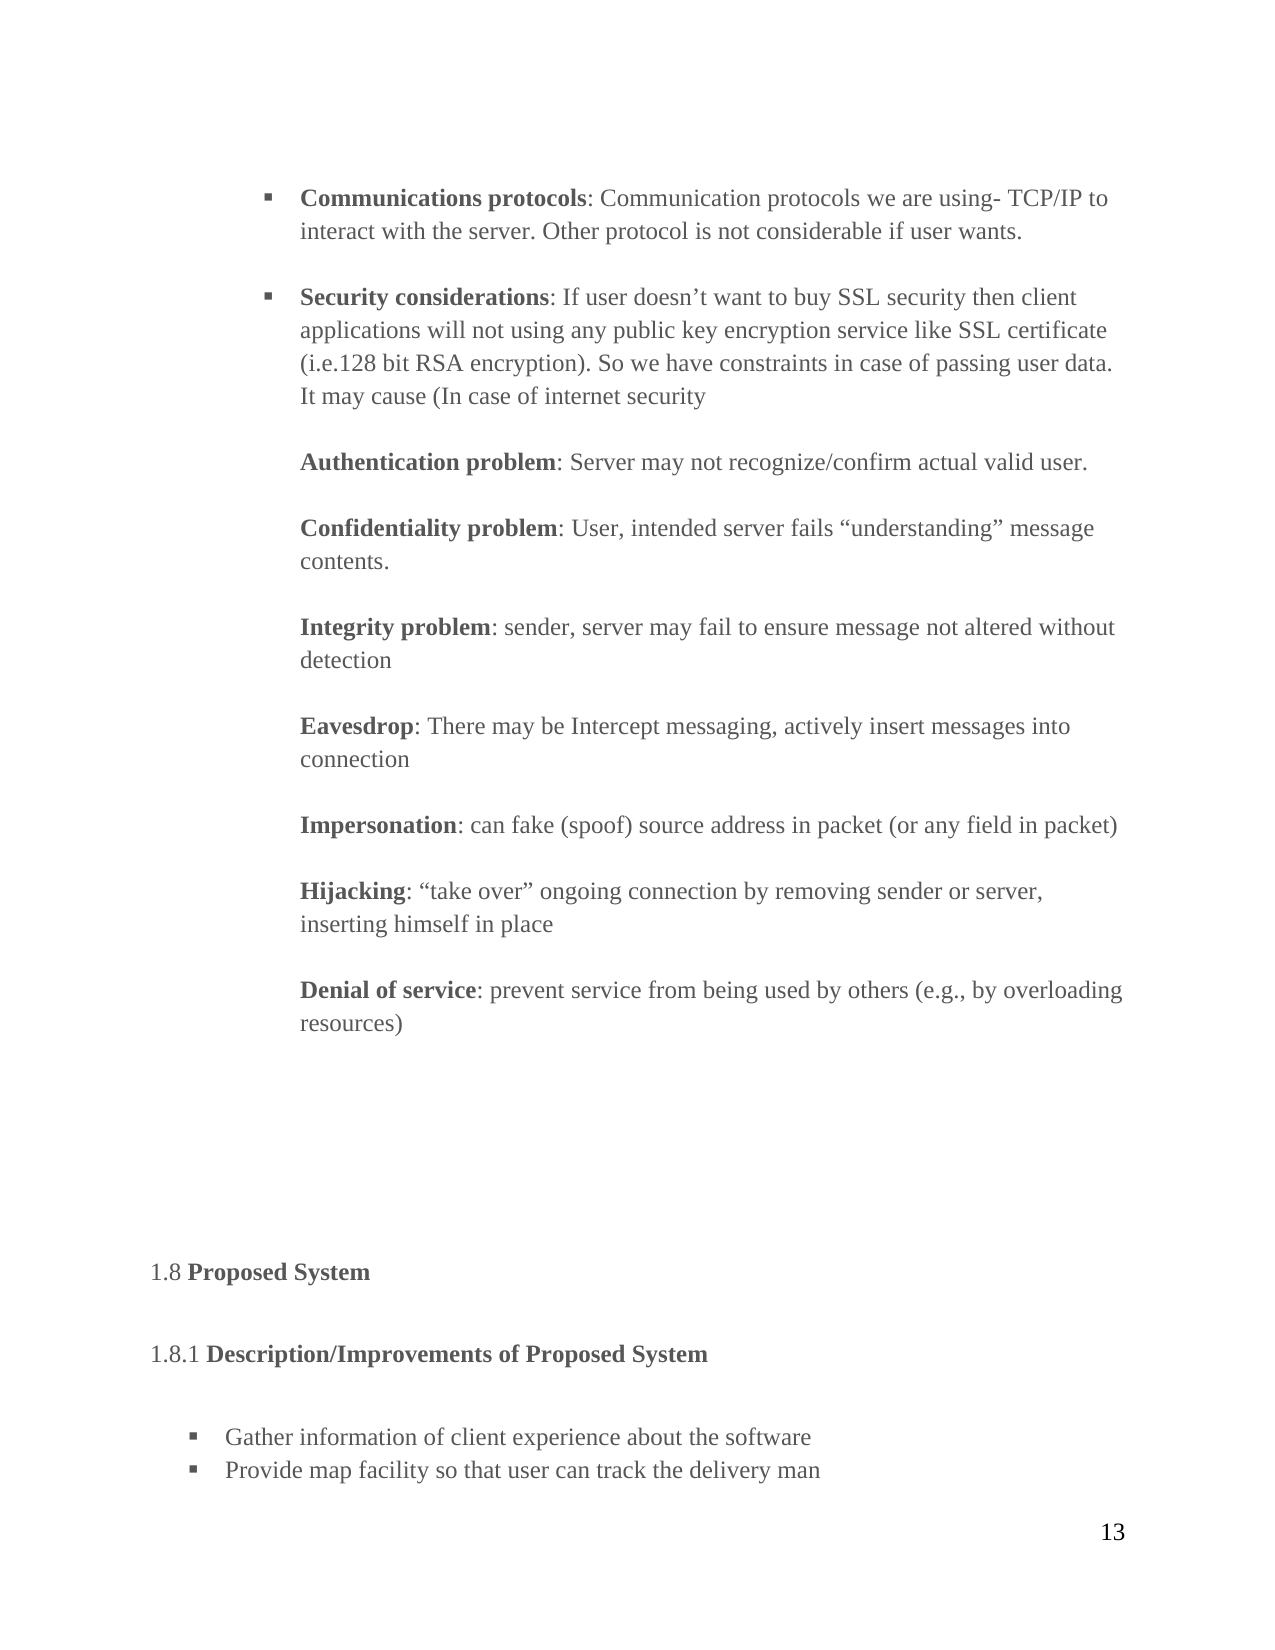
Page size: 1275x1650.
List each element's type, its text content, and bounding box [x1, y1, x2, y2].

subtitle 1.8 Proposed System [150, 1257, 1125, 1285]
list Security considerations: If user doesn’t want to buy SSL security then client applications will not using any public key encryption service like SSL certificate (i.e.128 bit RSA encryption). So we have constraints in case of passing user data. It may cause (In case of internet security [262, 282, 1125, 410]
list Impersonation: can fake (spoof) source address in packet (or any field in packet) [300, 810, 1125, 839]
list Confidentiality problem: User, intended server fails “understanding” message contents. [300, 513, 1125, 575]
subtitle 1.8.1 Description/Improvements of Proposed System [150, 1339, 1125, 1368]
list Hijacking: “take over” ongoing connection by removing sender or server, inserting himself in place [300, 876, 1125, 938]
list Communications protocols: Communication protocols we are using- TCP/IP to interact with the server. Other protocol is not considerable if user wants. [262, 183, 1125, 245]
list Integrity problem: sender, server may fail to ensure message not altered without detection [300, 612, 1125, 674]
list Denial of service: prevent service from being used by others (e.g., by overloading resources) [300, 976, 1125, 1037]
list Gather information of client experience about the software [187, 1422, 1125, 1451]
list Provide map facility so that user can track the delivery man [187, 1455, 1125, 1484]
list Eavesdrop: There may be Intercept messaging, actively insert messages into connection [300, 711, 1125, 773]
list Authentication problem: Server may not recognize/confirm actual valid user. [300, 447, 1125, 476]
